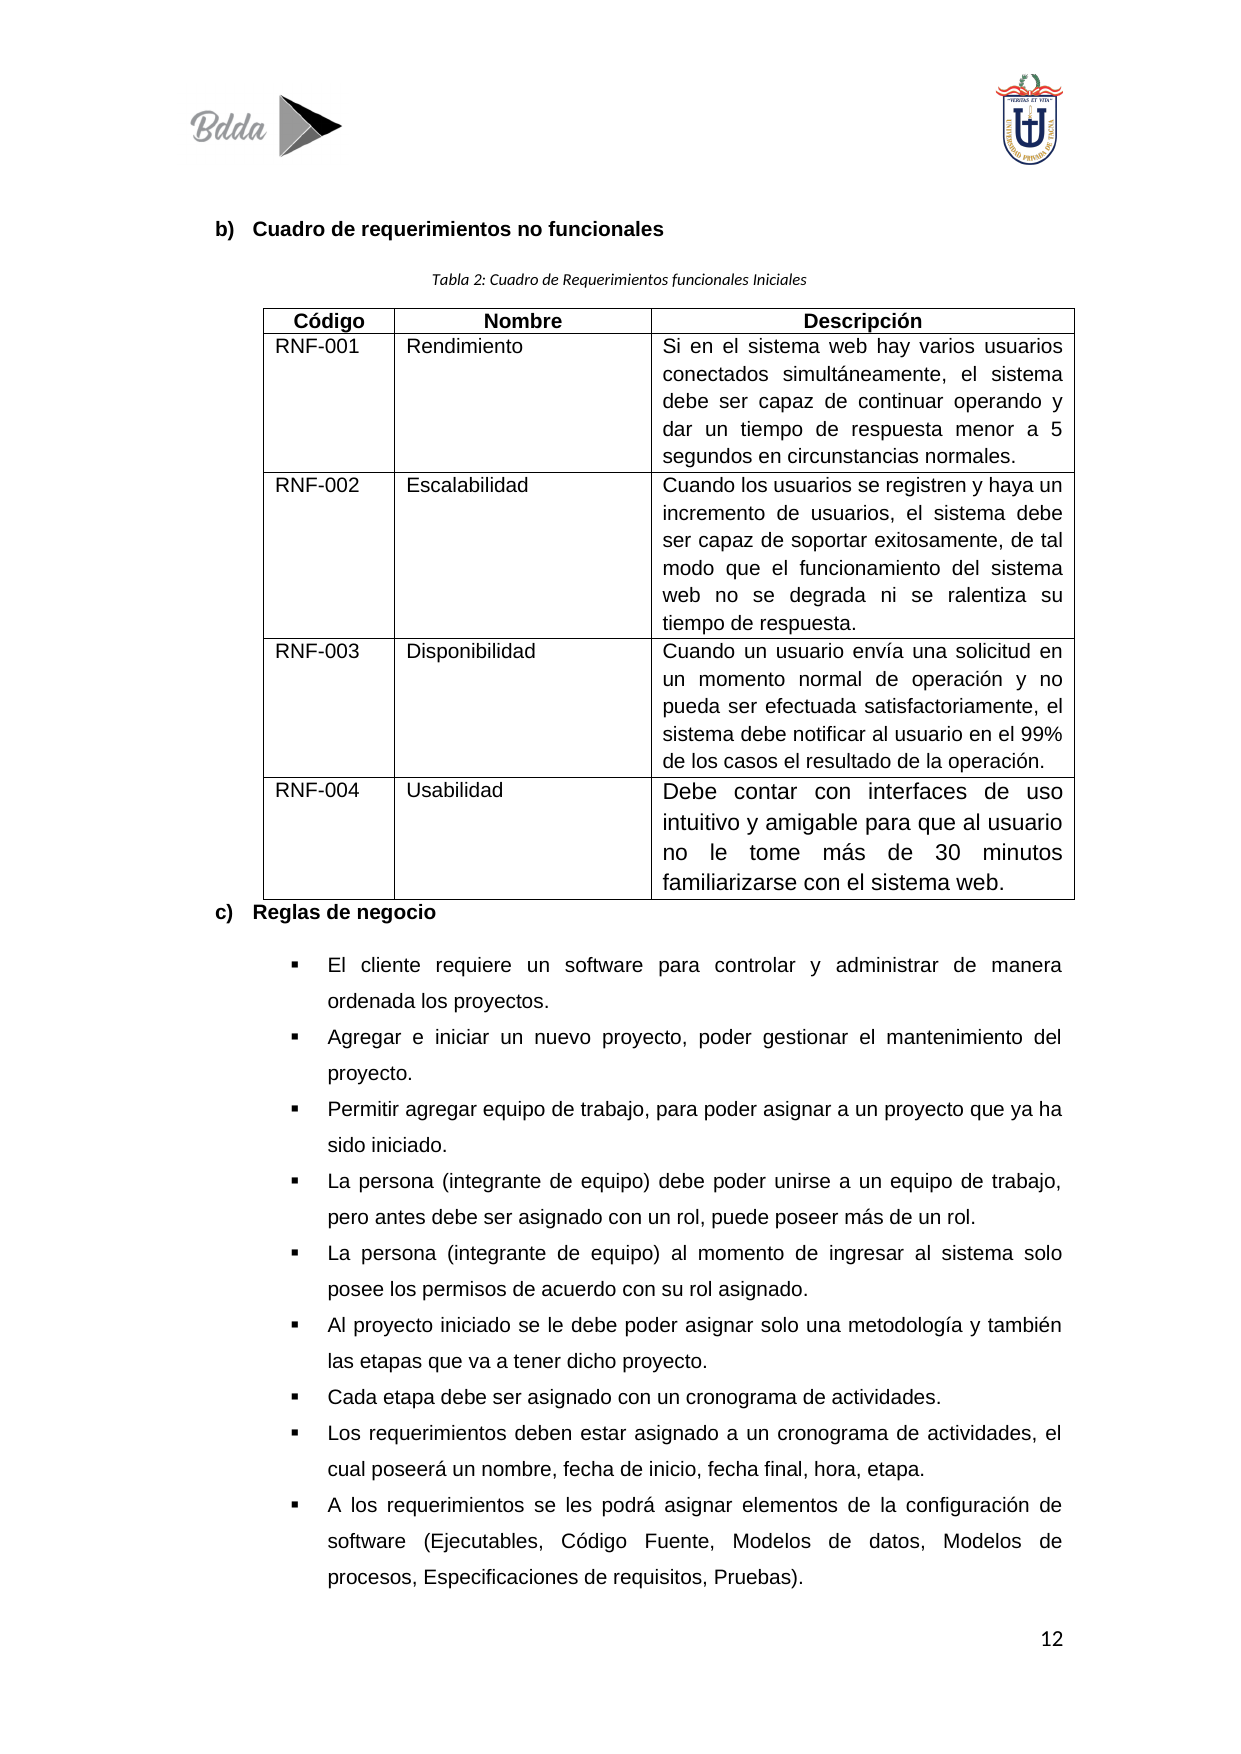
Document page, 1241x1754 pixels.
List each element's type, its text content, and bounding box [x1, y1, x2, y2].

table_cell RNF-003 [264, 639, 394, 777]
table_cell RNF-001 [264, 334, 394, 472]
table_cell Cuando un usuario envía una solicitud en un momento normal de operación y no pueda ser efectuada satisfactoriamente, el sistema debe notificar al usuario en el 99% de los casos el resultado de la operación. [652, 639, 1074, 777]
list A los requerimientos se les podrá asignar elementos de la configuración de software (Ejecutables, Código Fuente, Modelos de datos, Modelos de procesos, Especificaciones de requisitos, Pruebas). [290, 1493, 1063, 1588]
table_cell Cuando los usuarios se registren y haya un incremento de usuarios, el sistema debe ser capaz de soportar exitosamente, de tal modo que el funcionamiento del sistema web no se degrada ni se ralentiza su tiempo de respuesta. [652, 473, 1074, 638]
table_header Descripción [652, 309, 1074, 333]
table_header Código [264, 309, 394, 333]
list La persona (integrante de equipo) debe poder unirse a un equipo de trabajo, pero antes debe ser asignado con un rol, puede poseer más de un rol. [290, 1169, 1063, 1229]
table_cell Usabilidad [395, 778, 651, 899]
list Los requerimientos deben estar asignado a un cronograma de actividades, el cual poseerá un nombre, fecha de inicio, fecha final, hora, etapa. [290, 1421, 1063, 1481]
text Tabla 2: Cuadro de Requerimientos funcionales Iniciales [177, 269, 1063, 290]
table_cell Disponibilidad [395, 639, 651, 777]
table_header Nombre [395, 309, 651, 333]
list Cada etapa debe ser asignado con un cronograma de actividades. [290, 1384, 1063, 1409]
list Reglas de negocio [215, 900, 1063, 924]
table_cell RNF-002 [264, 473, 394, 638]
list Agregar e iniciar un nuevo proyecto, poder gestionar el mantenimiento del proyecto. [290, 1025, 1063, 1085]
list El cliente requiere un software para controlar y administrar de manera ordenada los proyectos. [290, 953, 1063, 1013]
picture [177, 83, 350, 165]
table_cell Debe contar con interfaces de uso intuitivo y amigable para que al usuario no le tome más de 30 minutos familiarizarse con el sistema web. [652, 778, 1074, 899]
list Al proyecto iniciado se le debe poder asignar solo una metodología y también las etapas que va a tener dicho proyecto. [290, 1313, 1063, 1373]
list Permitir agregar equipo de trabajo, para poder asignar a un proyecto que ya ha sido iniciado. [290, 1097, 1063, 1157]
table_cell Rendimiento [395, 334, 651, 472]
table_cell RNF-004 [264, 778, 394, 899]
list La persona (integrante de equipo) al momento de ingresar al sistema solo posee los permisos de acuerdo con su rol asignado. [290, 1241, 1063, 1301]
picture [995, 73, 1063, 165]
table_cell Si en el sistema web hay varios usuarios conectados simultáneamente, el sistema debe ser capaz de continuar operando y dar un tiempo de respuesta menor a 5 segundos en circunstancias normales. [652, 334, 1074, 472]
list Cuadro de requerimientos no funcionales [215, 217, 1063, 241]
table_cell Escalabilidad [395, 473, 651, 638]
